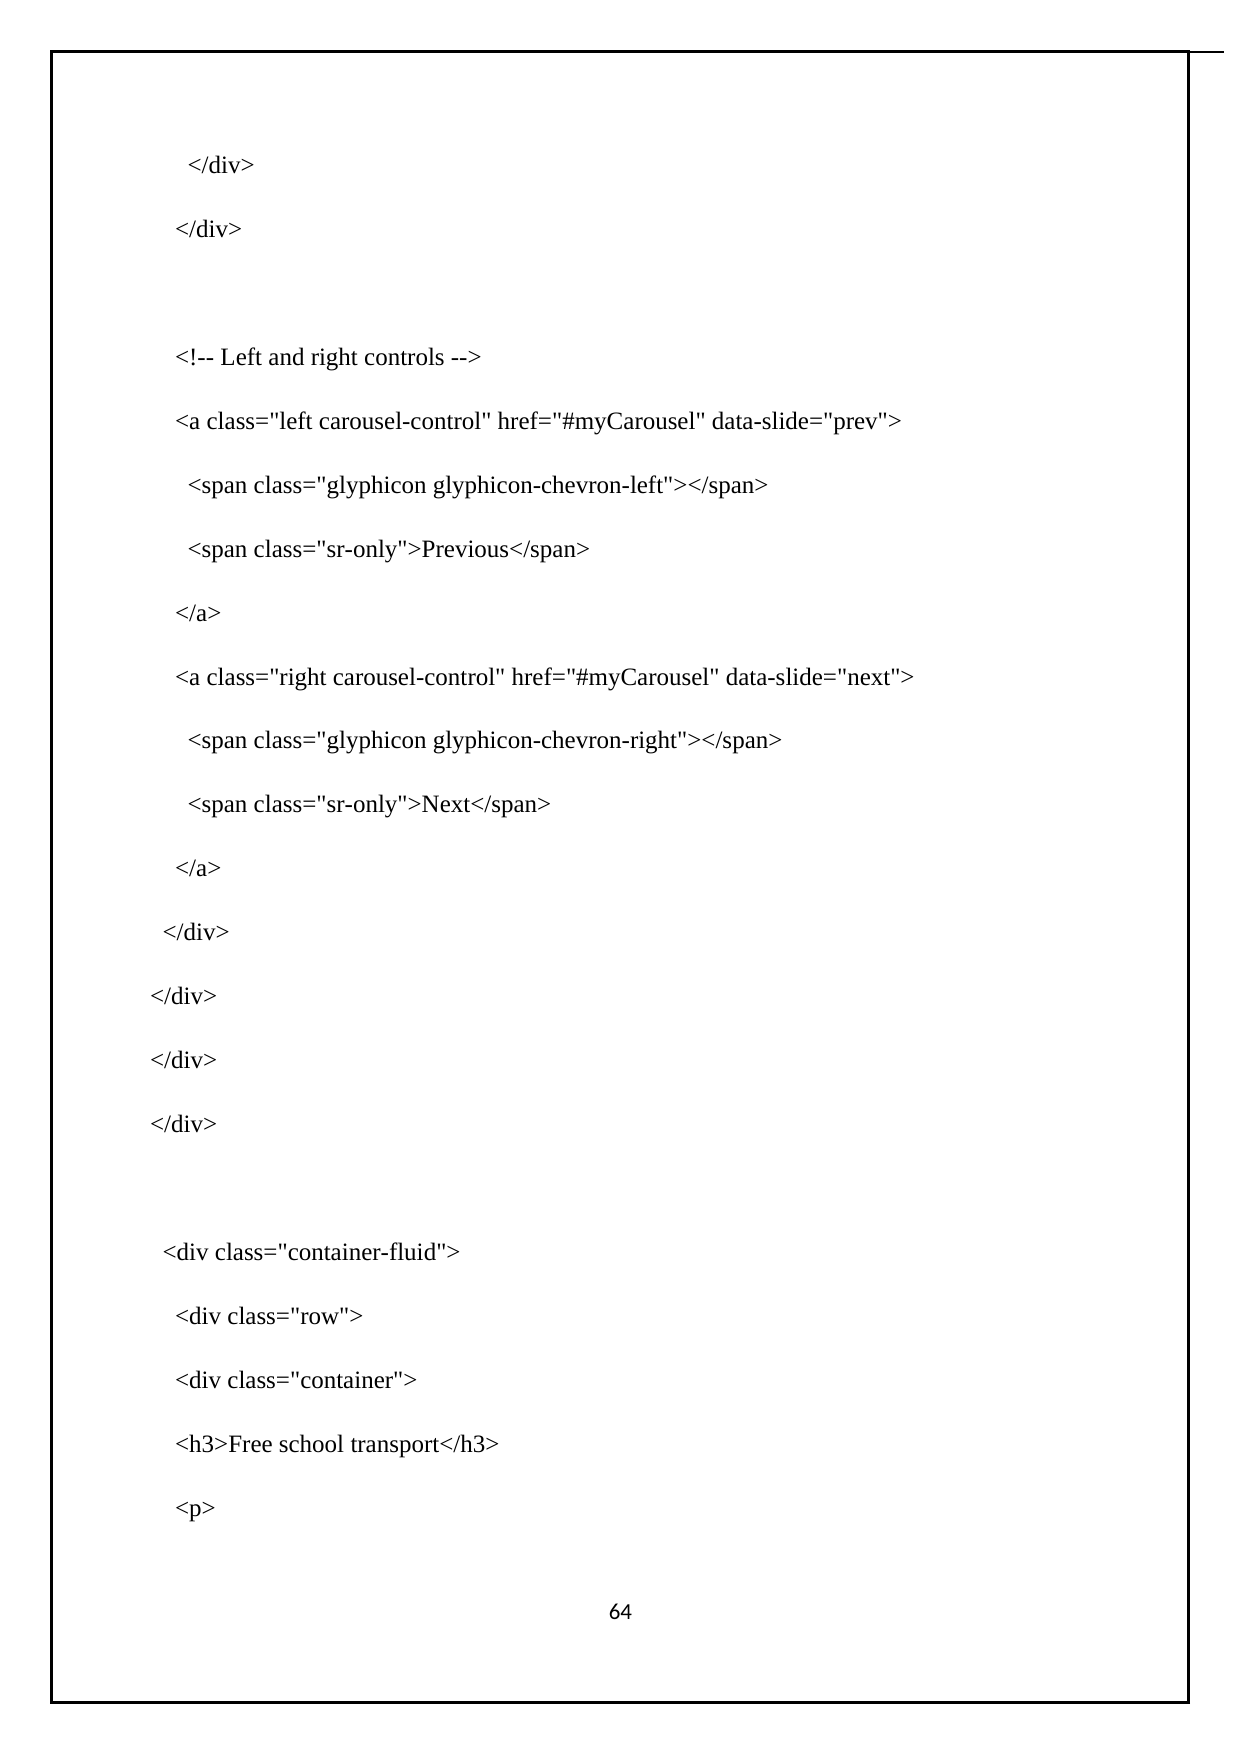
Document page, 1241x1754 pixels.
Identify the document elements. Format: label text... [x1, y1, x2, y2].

text <span class="glyphicon glyphicon-chevron-left"></span> [150, 470, 1090, 498]
text <div class="row"> [150, 1301, 1090, 1330]
text </div> [150, 1109, 1090, 1138]
text <div class="container"> [150, 1365, 1090, 1394]
text <a class="left carousel-control" href="#myCarousel" data-slide="prev"> [150, 406, 1090, 434]
text <a class="right carousel-control" href="#myCarousel" data-slide="next"> [150, 662, 1090, 690]
text <!-- Left and right controls --> [150, 342, 1090, 371]
text </div> [150, 981, 1090, 1010]
text </div> [150, 214, 1090, 243]
text <span class="sr-only">Next</span> [150, 789, 1090, 818]
text </div> [150, 917, 1090, 946]
text <h3>Free school transport</h3> [150, 1429, 1090, 1458]
text </div> [150, 150, 1090, 179]
text <span class="glyphicon glyphicon-chevron-right"></span> [150, 726, 1090, 754]
text <div class="container-fluid"> [150, 1237, 1090, 1266]
text </a> [150, 598, 1090, 626]
text <span class="sr-only">Previous</span> [150, 534, 1090, 562]
text </a> [150, 853, 1090, 882]
text </div> [150, 1045, 1090, 1074]
text <p> [150, 1493, 1090, 1522]
